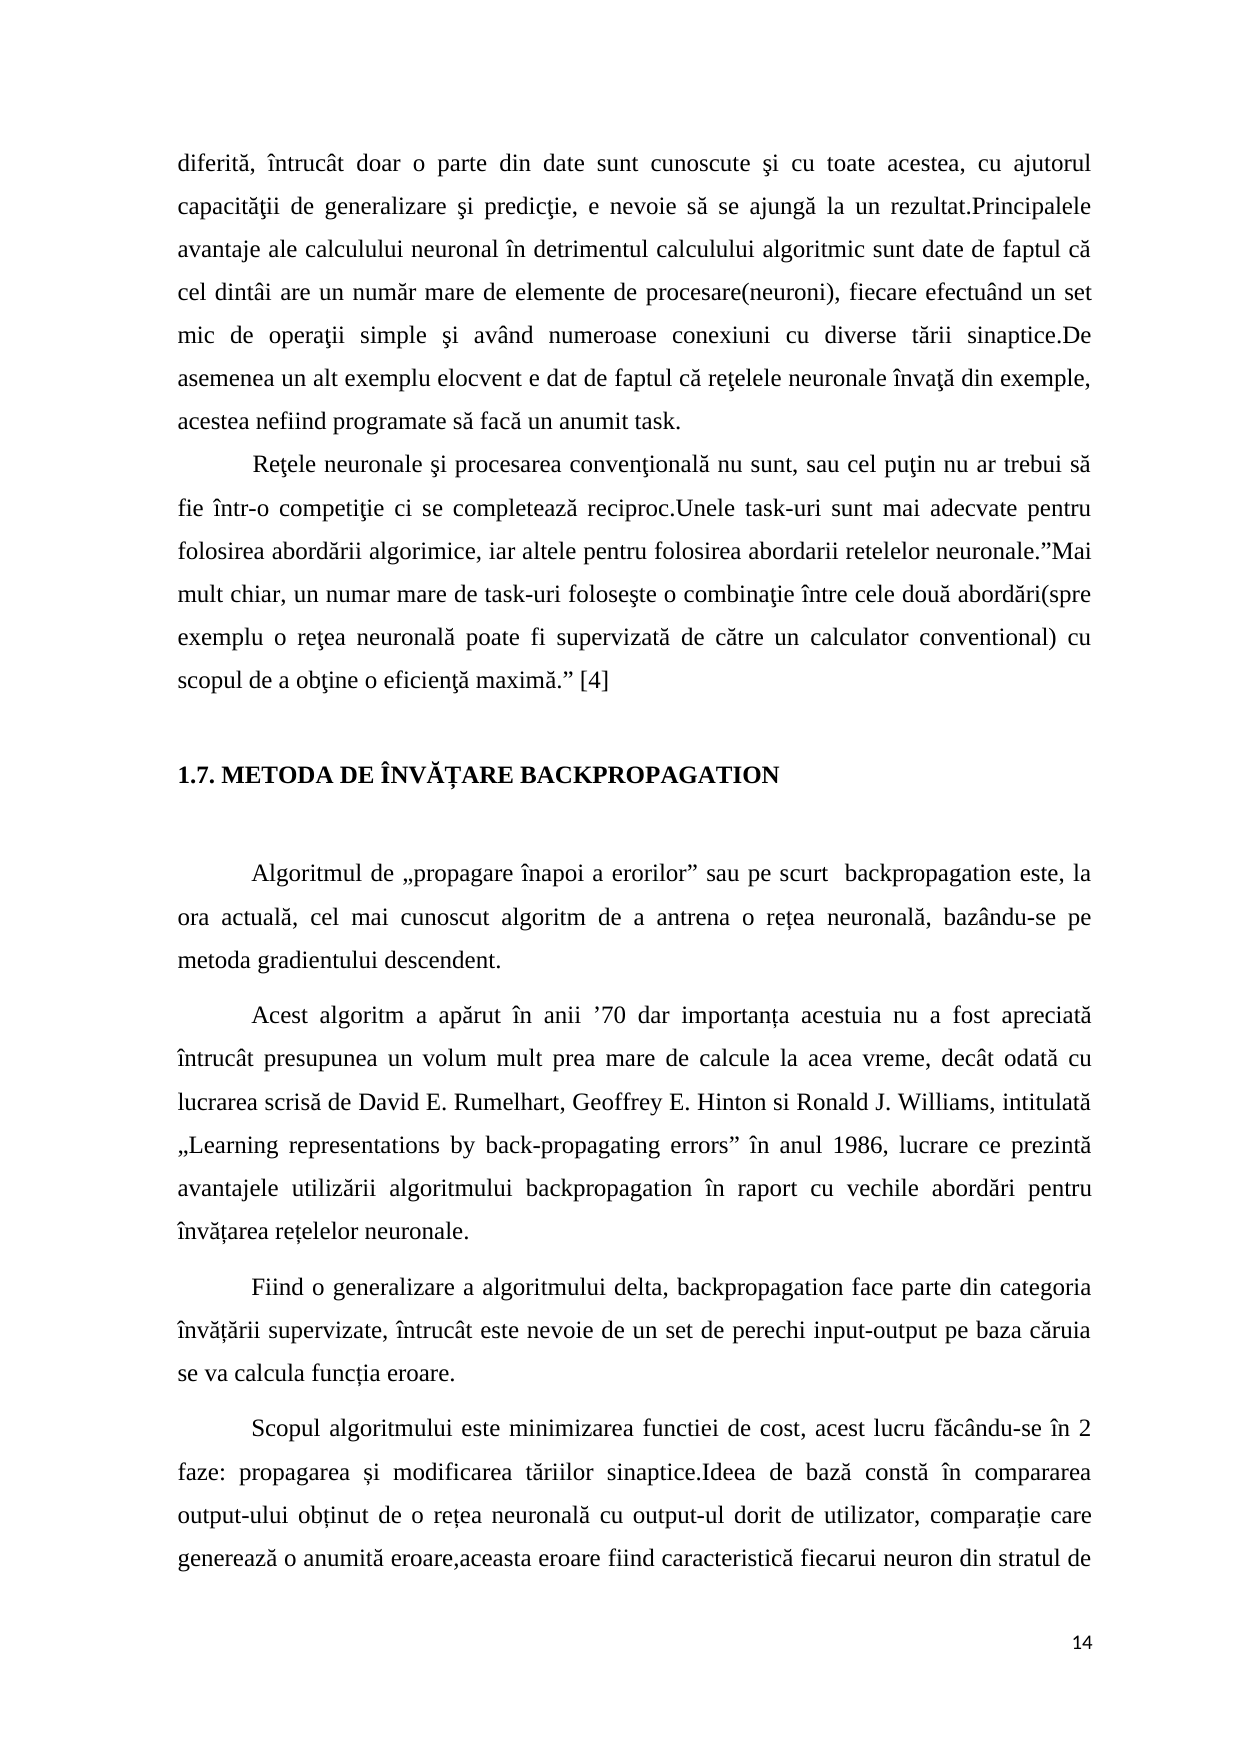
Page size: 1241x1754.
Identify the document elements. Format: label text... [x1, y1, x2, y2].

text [177, 1413, 1092, 1572]
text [177, 148, 1092, 435]
text Acest algoritm a apărut în anii ’70 dar importanța acestuia nu a fost apreciată întrucât presupunea un volum mult prea mare de calcule la acea vreme, decât odată cu lucrarea scrisă de David E. Rumelhart, Geoffrey E. Hinton si Ronald J. Williams, intitulată „Learning representations by back-propagating errors” în anul 1986, lucrare ce prezintă avantajele utilizării algoritmului backpropagation în raport cu vechile abordări pentru învățarea rețelelor neuronale. [177, 1000, 1092, 1245]
text Fiind o generalizare a algoritmului delta, backpropagation face parte din categoria învățării supervizate, întrucât este nevoie de un set de perechi input-output pe baza căruia se va calcula funcția eroare. [177, 1272, 1092, 1387]
subtitle 1.7. METODA DE ÎNVĂȚARE BACKPROPAGATION [177, 760, 1092, 788]
text Reţele neuronale şi procesarea convenţională nu sunt, sau cel puţin nu ar trebui să fie într-o competiţie ci se completează reciproc.Unele task-uri sunt mai adecvate pentru folosirea abordării algorimice, iar altele pentru folosirea abordarii retelelor neuronale.”Mai mult chiar, un numar mare de task-uri foloseşte o combinaţie între cele două abordări(spre exemplu o reţea neuronală poate fi supervizată de către un calculator conventional) cu scopul de a obţine o eficienţă maximă.” [4] [177, 449, 1092, 694]
text Algoritmul de „propagare înapoi a erorilor” sau pe scurt backpropagation este, la ora actuală, cel mai cunoscut algoritm de a antrena o rețea neuronală, bazându-se pe metoda gradientului descendent. [177, 858, 1092, 973]
